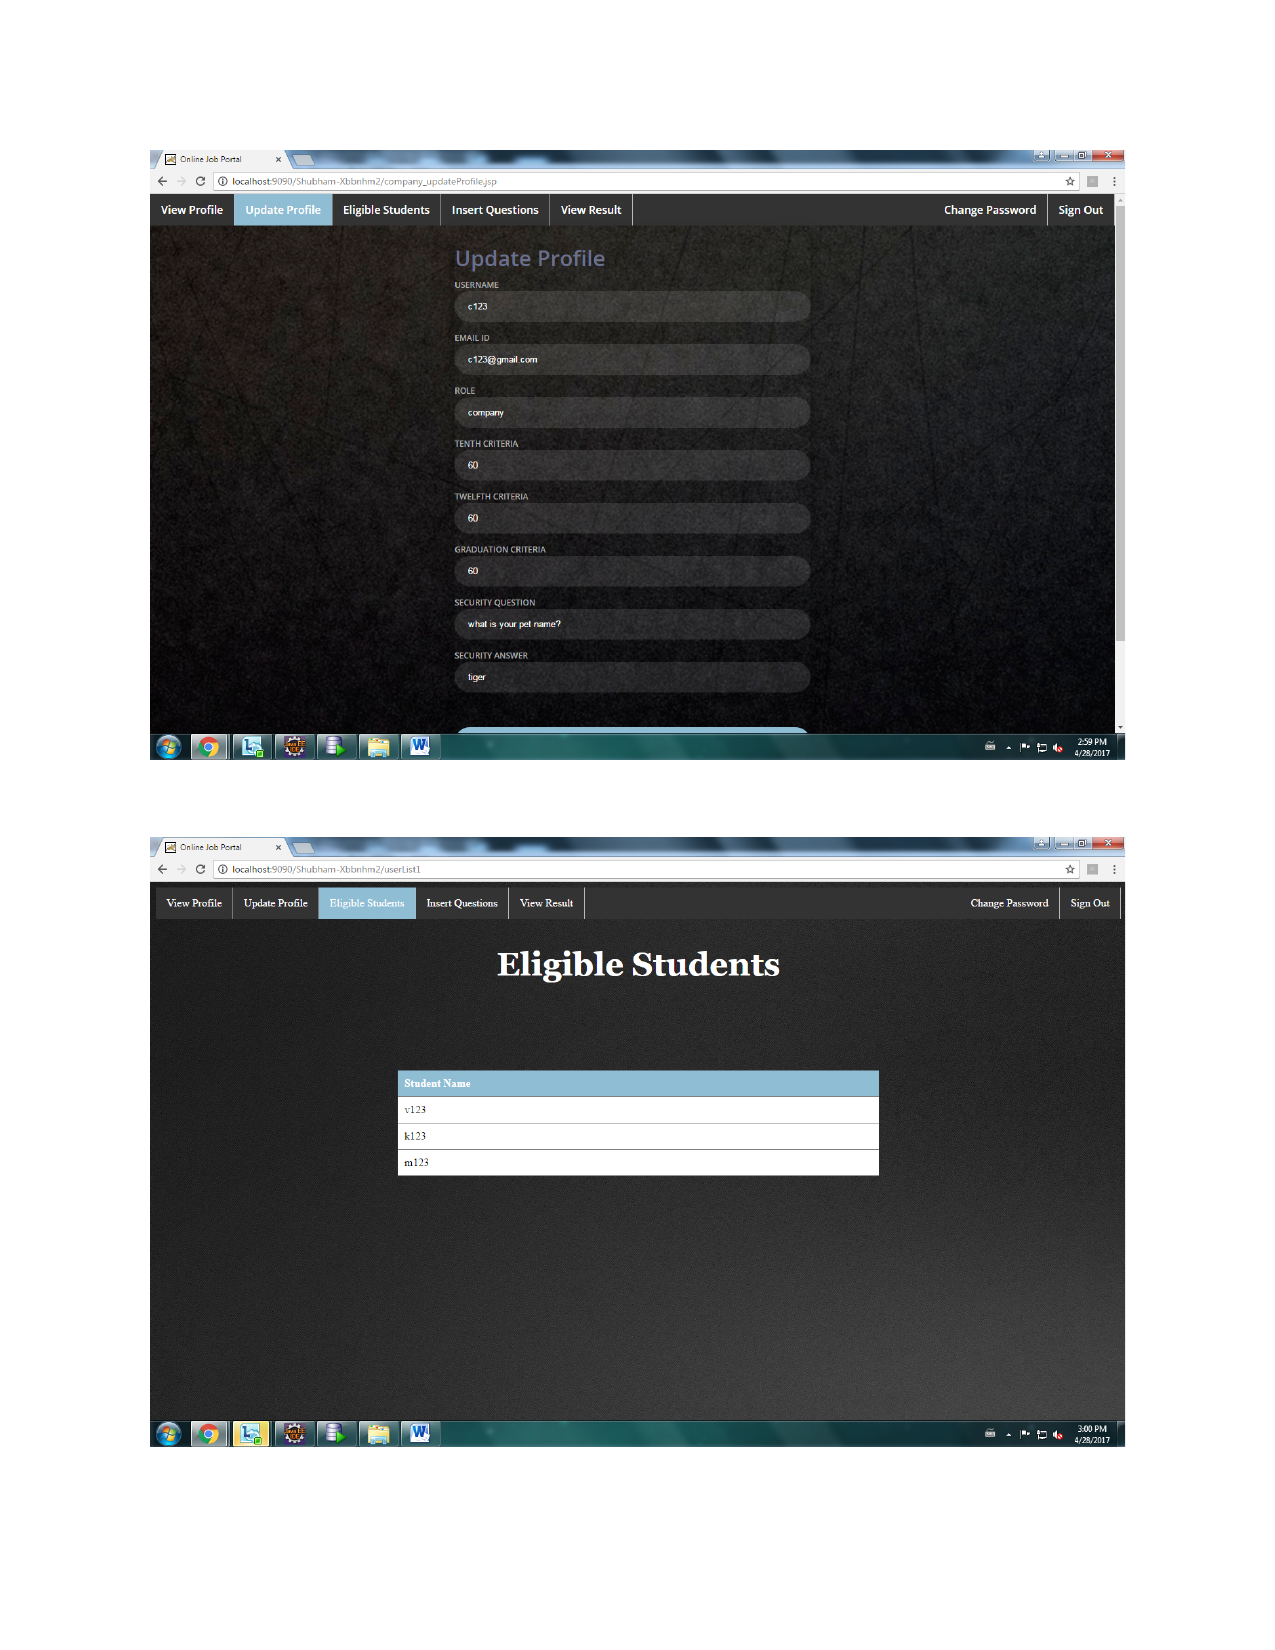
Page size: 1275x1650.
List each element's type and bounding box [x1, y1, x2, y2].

picture [150, 837, 1125, 1447]
picture [150, 150, 1125, 760]
